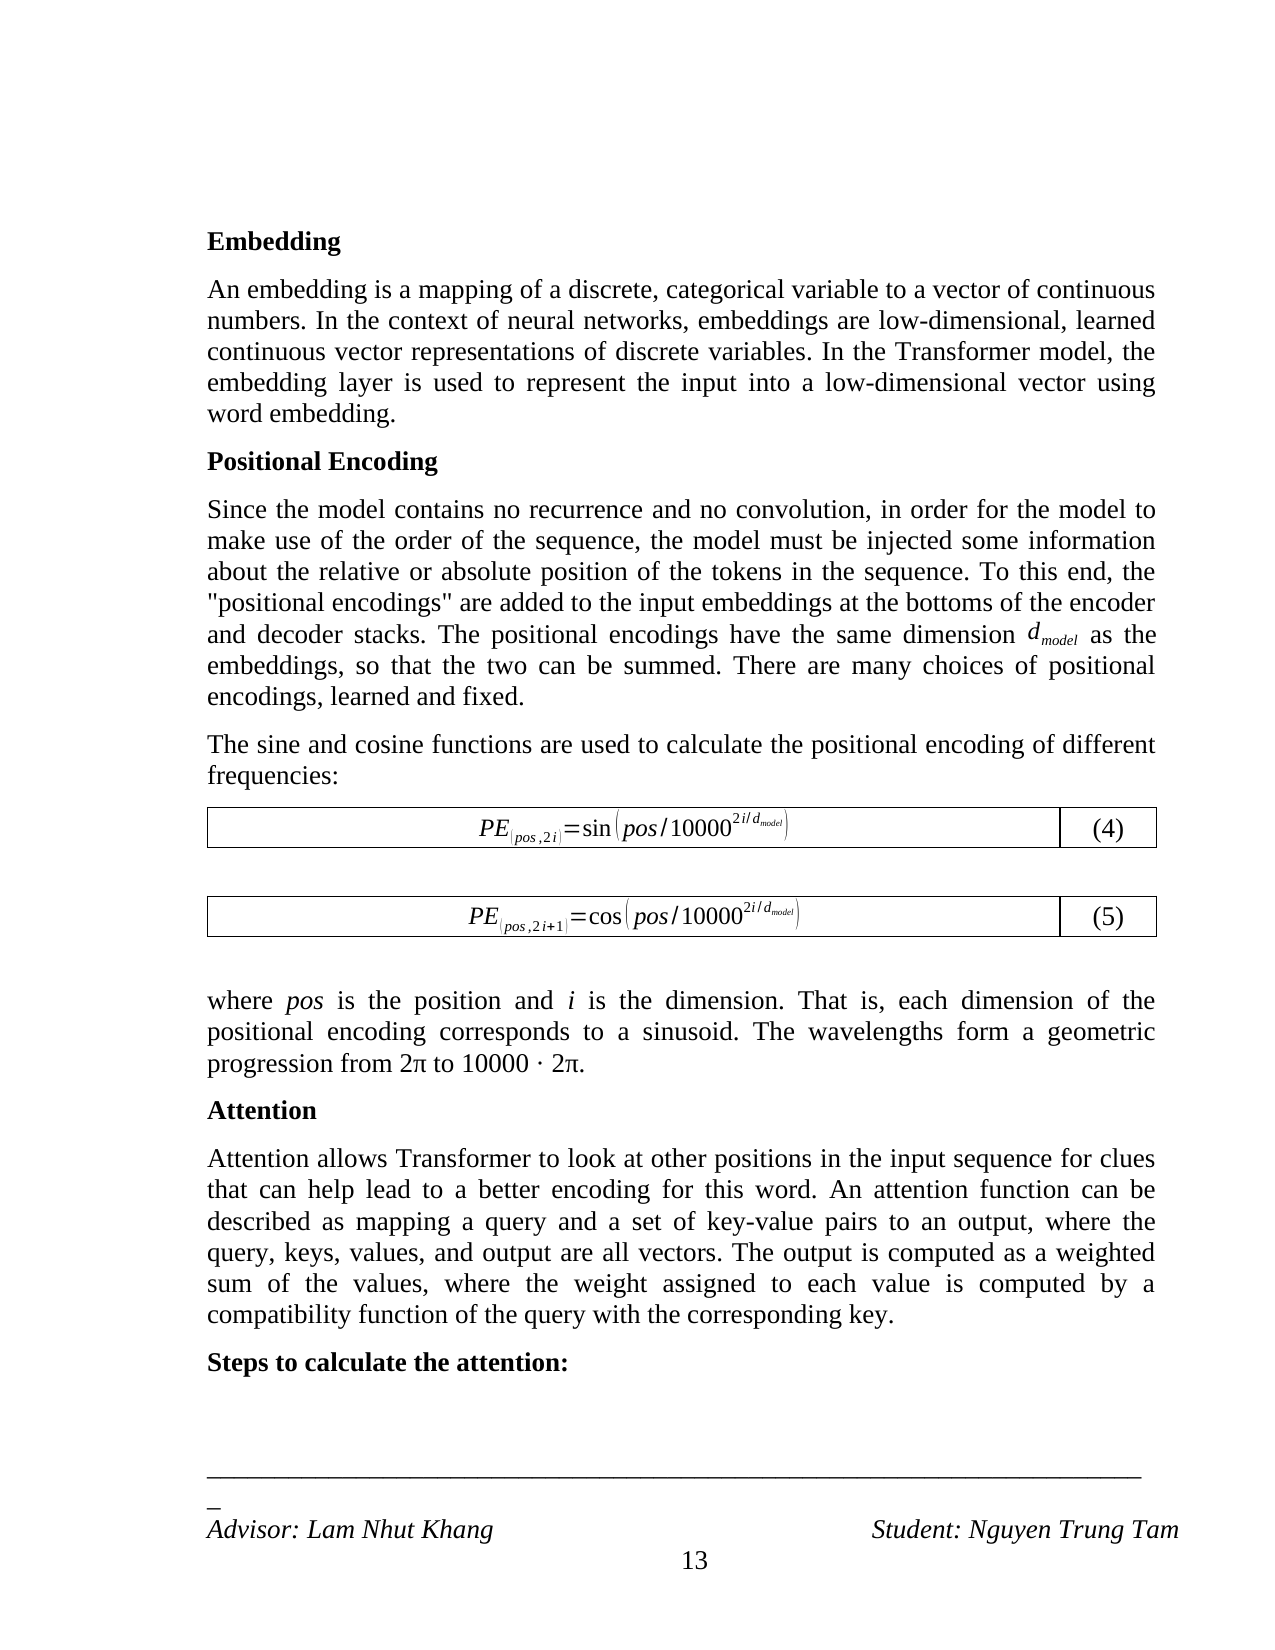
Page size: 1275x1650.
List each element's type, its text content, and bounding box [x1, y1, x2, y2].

table_header (5) [1061, 897, 1156, 936]
text Attention [207, 1094, 1157, 1126]
text Positional Encoding [207, 445, 1157, 476]
table_header [208, 808, 1059, 847]
text Steps to calculate the attention: [207, 1346, 1157, 1377]
text The sine and cosine functions are used to calculate the positional encoding of different frequencies: [207, 728, 1157, 790]
text Since the model contains no recurrence and no convolution, in order for the model to make use of the order of the sequence, the model must be injected some information about the relative or absolute position of the tokens in the sequence. To this end, the "positional encodings" are added to the input embeddings at the bottoms of the encoder and decoder stacks. The positional encodings have the same dimension as the embeddings, so that the two can be summed. There are many choices of positional encodings, learned and fixed. [207, 493, 1157, 711]
table_header [208, 897, 1059, 936]
table_header (4) [1061, 808, 1156, 847]
text Embedding [207, 225, 1157, 256]
text where pos is the position and i is the dimension. That is, each dimension of the positional encoding corresponds to a sinusoid. The wavelengths form a geometric progression from 2π to 10000 · 2π. [207, 984, 1157, 1078]
text Attention allows Transformer to look at other positions in the input sequence for clues that can help lead to a better encoding for this word. An attention function can be described as mapping a query and a set of key-value pairs to an output, where the query, keys, values, and output are all vectors. The output is computed as a weighted sum of the values, where the weight assigned to each value is computed by a compatibility function of the query with the corresponding key. [207, 1142, 1157, 1329]
text An embedding is a mapping of a discrete, categorical variable to a vector of continuous numbers. In the context of neural networks, embeddings are low-dimensional, learned continuous vector representations of discrete variables. In the Transformer model, the embedding layer is used to represent the input into a low-dimensional vector using word embedding. [207, 273, 1157, 428]
